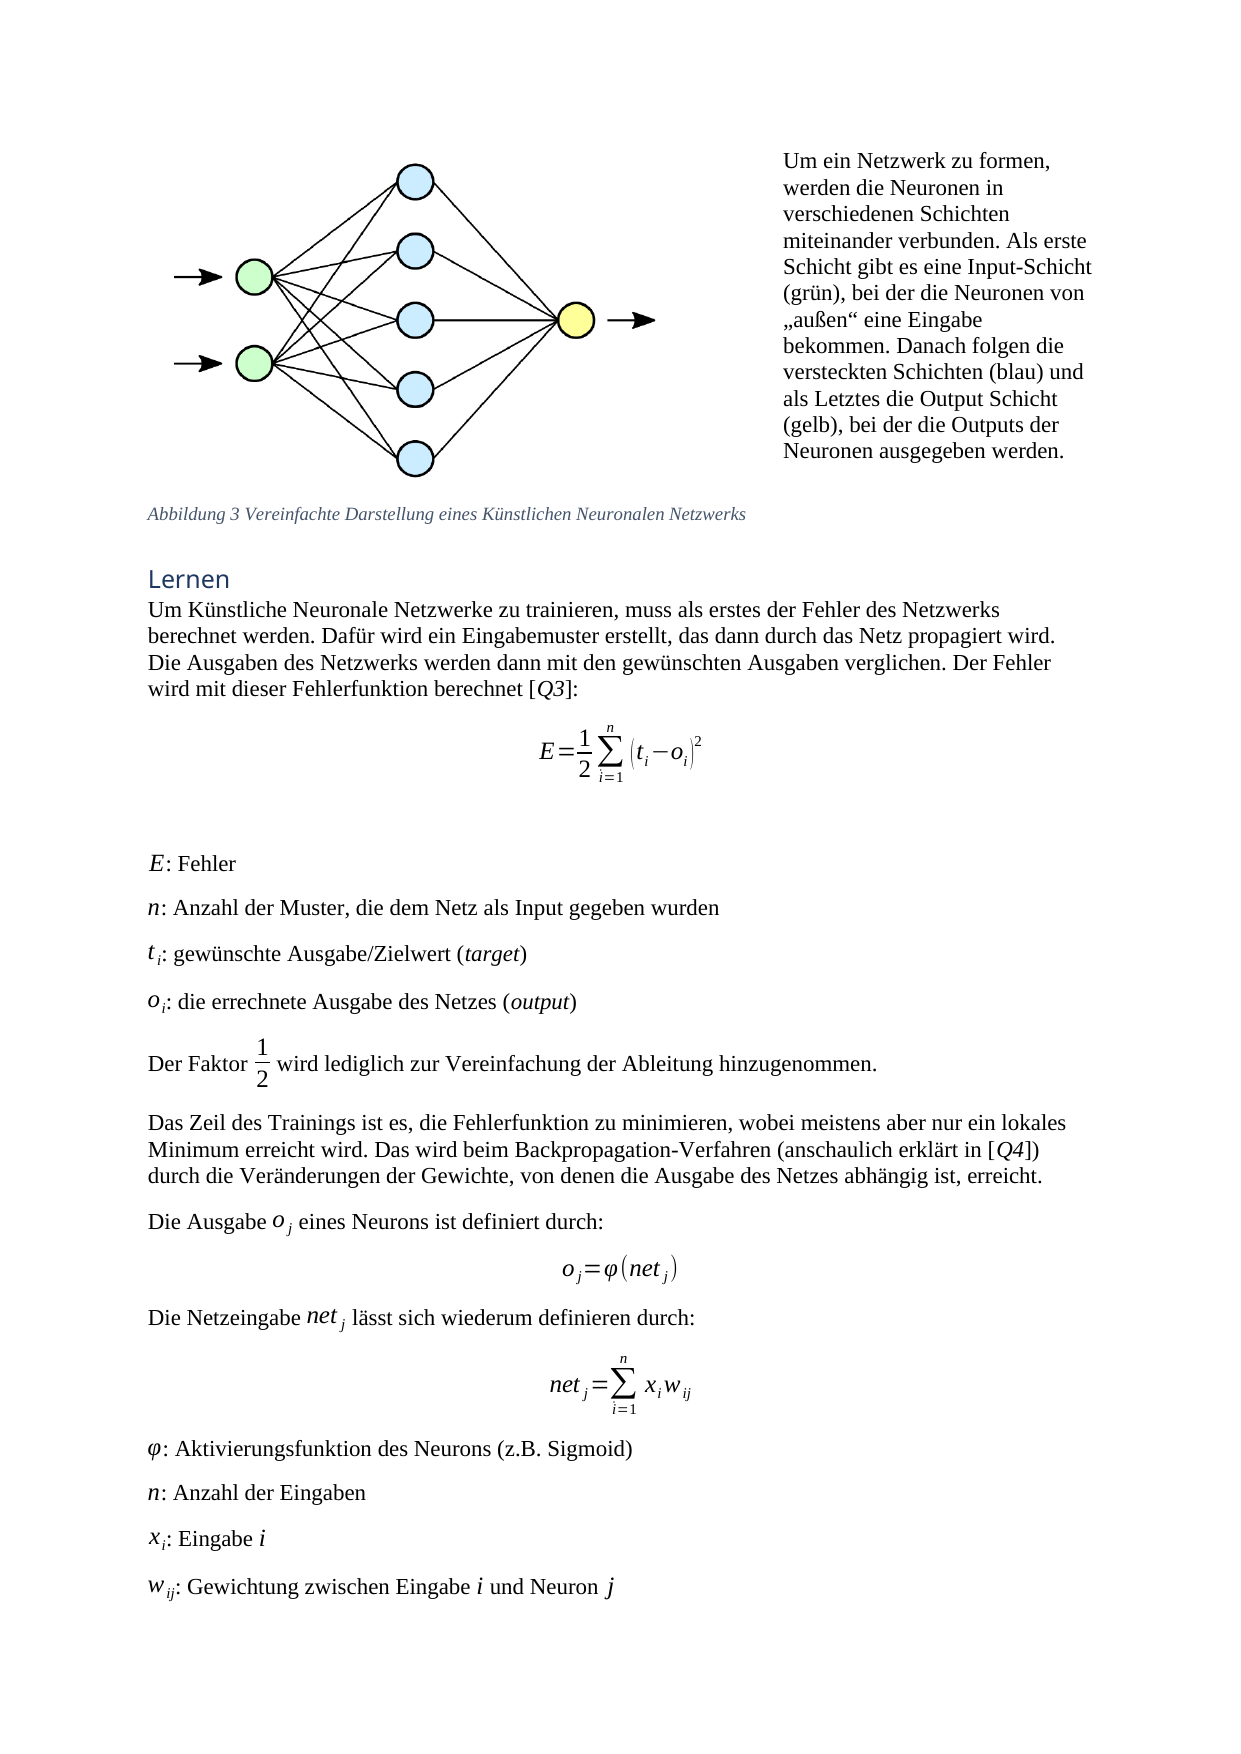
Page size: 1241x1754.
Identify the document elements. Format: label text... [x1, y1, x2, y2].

text : Anzahl der Eingaben [148, 1478, 1093, 1506]
picture [147, 147, 683, 493]
text : gewünschte Ausgabe/Zielwert (target) [148, 938, 1093, 969]
subtitle Lernen [148, 562, 1093, 596]
text : Anzahl der Muster, die dem Netz als Input gegeben wurden [148, 893, 1093, 921]
text Um Künstliche Neuronale Netzwerke zu trainieren, muss als erstes der Fehler des Netzwerks berechnet werden. Dafür wird ein Eingabemuster erstellt, das dann durch das Netz propagiert wird. Die Ausgaben des Netzwerks werden dann mit den gewünschten Ausgaben verglichen. Der Fehler wird mit dieser Fehlerfunktion berechnet [Q3]: [148, 596, 1093, 701]
text : Fehler [148, 849, 1093, 877]
text Der Faktor wird lediglich zur Vereinfachung der Ableitung hinzugenommen. [148, 1034, 1093, 1093]
text : die errechnete Ausgabe des Netzes (output) [148, 986, 1093, 1017]
text Um ein Netzwerk zu formen, werden die Neuronen in verschiedenen Schichten miteinander verbunden. Als erste Schicht gibt es eine Input-Schicht (grün), bei der die Neuronen von „außen“ eine Eingabe bekommen. Danach folgen die versteckten Schichten (blau) und als Letztes die Output Schicht (gelb), bei der die Outputs der Neuronen ausgegeben werden. [683, 148, 1093, 464]
text Die Ausgabe eines Neurons ist definiert durch: [148, 1205, 1093, 1237]
text Das Zeil des Trainings ist es, die Fehlerfunktion zu minimieren, wobei meistens aber nur ein lokales Minimum erreicht wird. Das wird beim Backpropagation-Verfahren (anschaulich erklärt in [Q4]) durch die Veränderungen der Gewichte, von denen die Ausgabe des Netzes abhängig ist, erreicht. [148, 1109, 1093, 1188]
text Die Netzeingabe lässt sich wiederum definieren durch: [148, 1302, 1093, 1333]
text : Eingabe [148, 1523, 1093, 1554]
text : Gewichtung zwischen Eingabe und Neuron [148, 1571, 1093, 1602]
text : Aktivierungsfunktion des Neurons (z.B. Sigmoid) [148, 1434, 1093, 1462]
